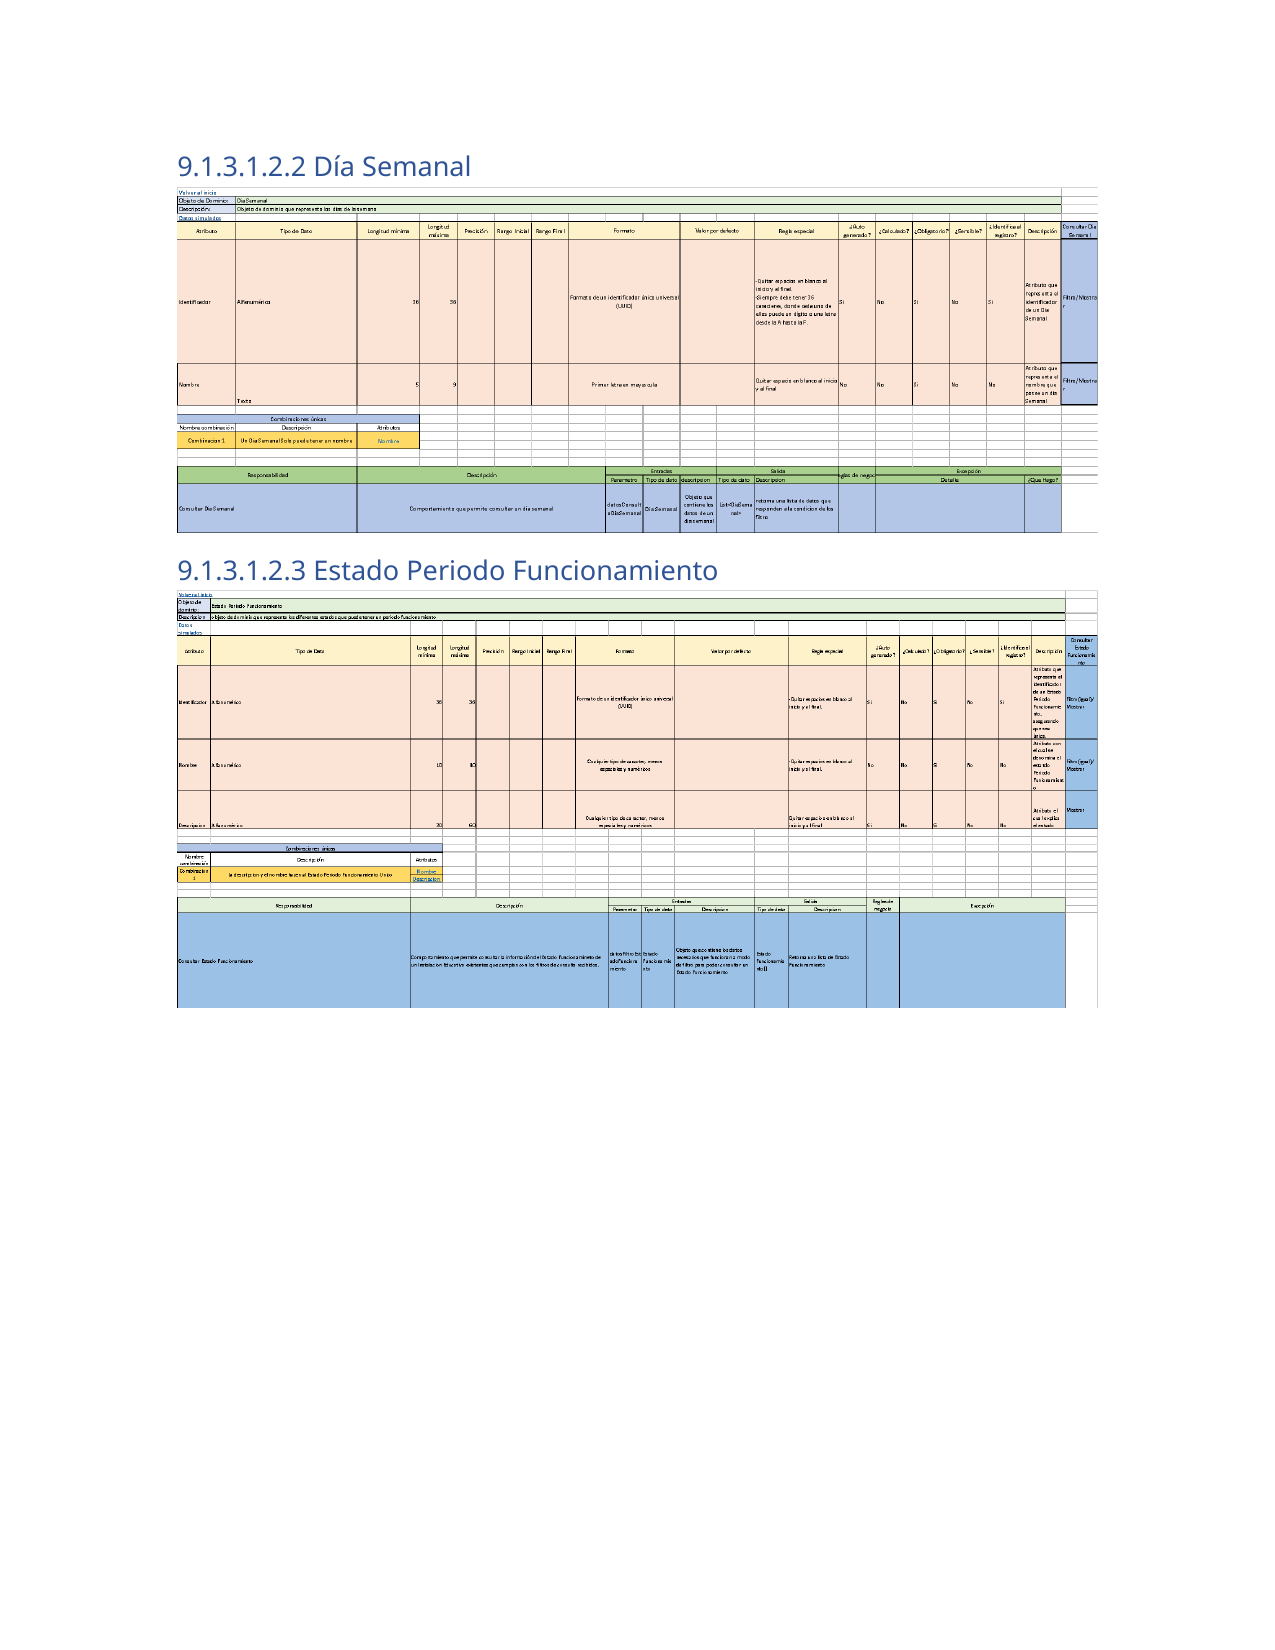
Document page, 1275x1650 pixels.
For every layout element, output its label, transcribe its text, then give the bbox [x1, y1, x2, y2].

subtitle 9.1.3.1.2.2 Día Semanal [177, 148, 1098, 184]
subtitle 9.1.3.1.2.3 Estado Periodo Funcionamiento [177, 551, 1098, 588]
picture [177, 187, 1098, 533]
picture [177, 590, 1098, 1008]
